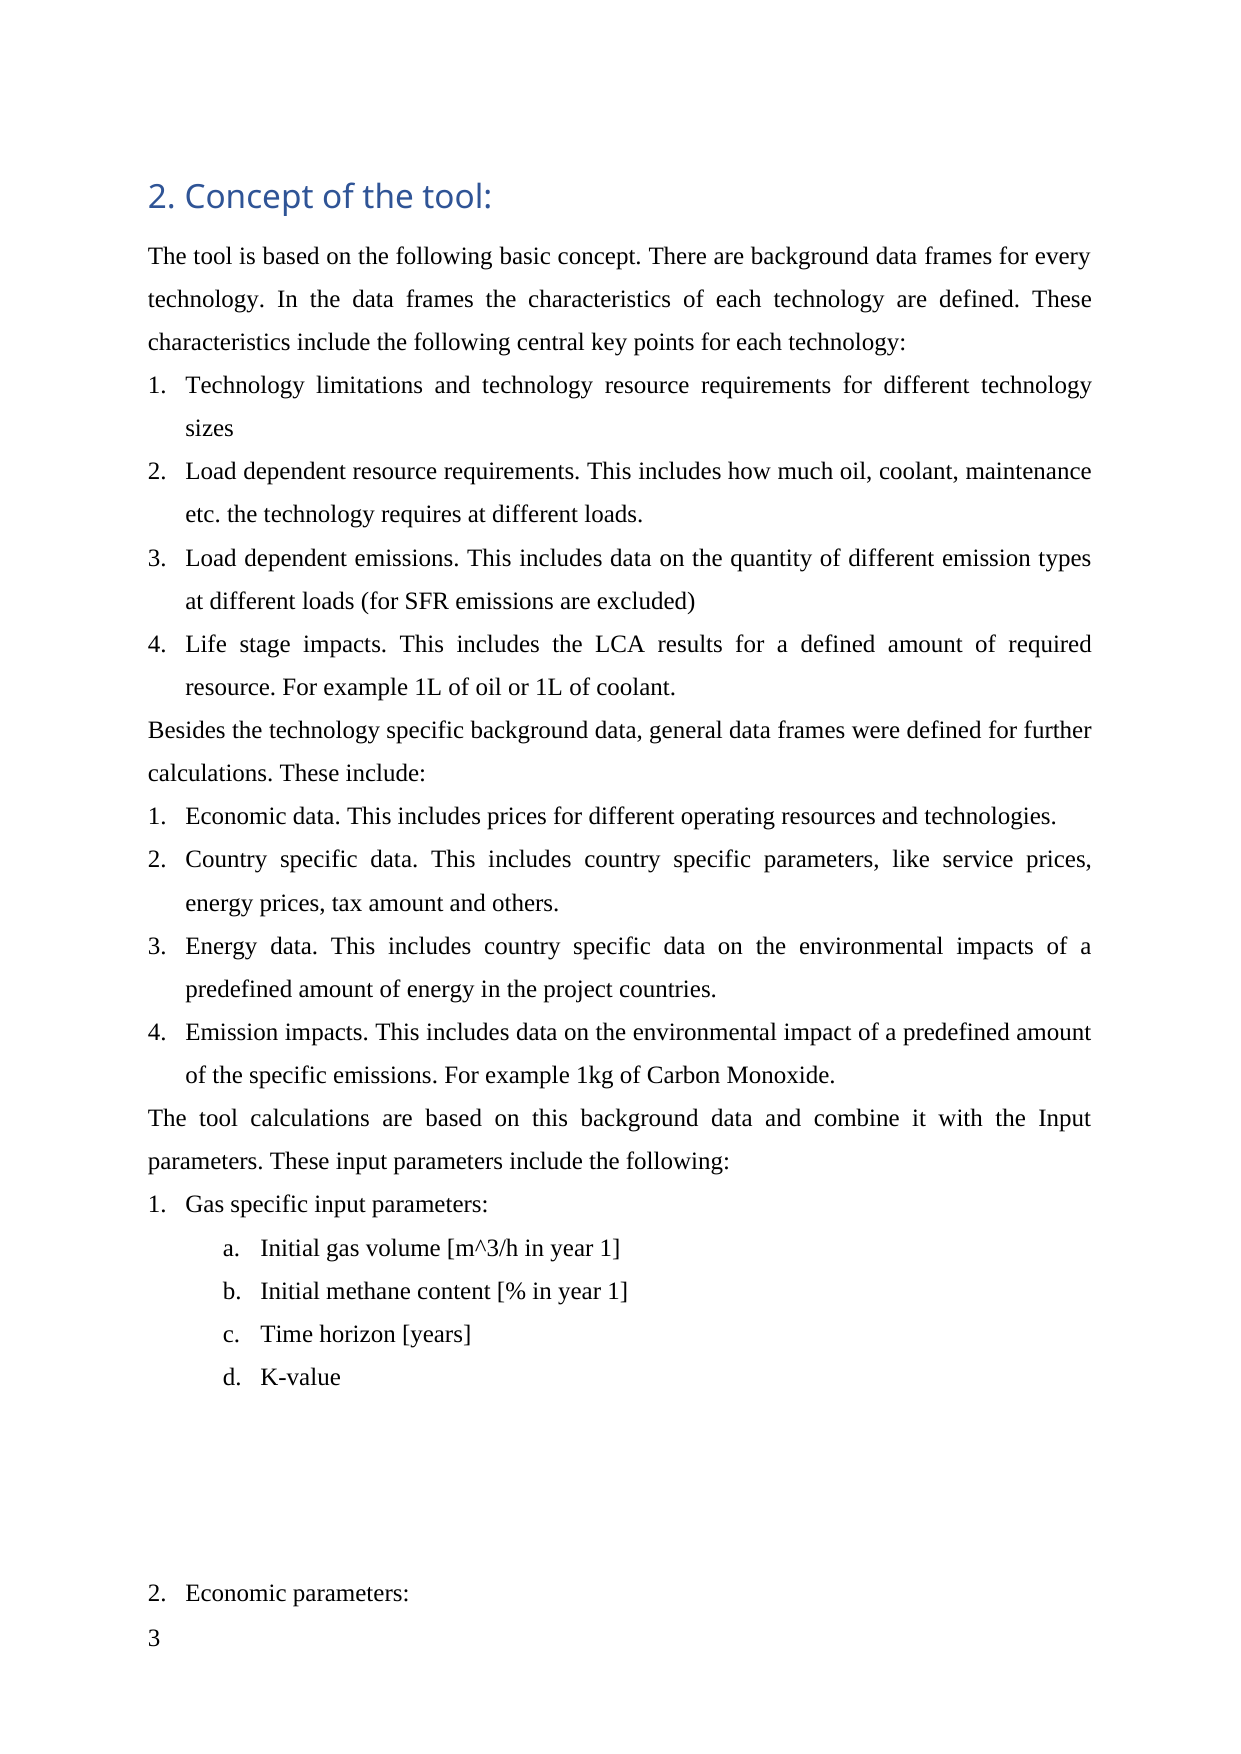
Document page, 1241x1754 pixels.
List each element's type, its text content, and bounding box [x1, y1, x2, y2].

list Emission impacts. This includes data on the environmental impact of a predefined amount of the specific emissions. For example 1kg of Carbon Monoxide. [148, 1017, 1093, 1089]
list Initial methane content [% in year 1] [223, 1276, 1093, 1304]
list Time horizon [years] [223, 1319, 1093, 1348]
list Initial gas volume [m^3/h in year 1] [223, 1233, 1093, 1261]
list Gas specific input parameters: [148, 1189, 1093, 1218]
list Technology limitations and technology resource requirements for different technology sizes [148, 370, 1093, 442]
text The tool calculations are based on this background data and combine it with the Input parameters. These input parameters include the following: [148, 1103, 1093, 1175]
list Country specific data. This includes country specific parameters, like service prices, energy prices, tax amount and others. [148, 844, 1093, 916]
list K-value [223, 1362, 1093, 1391]
list Energy data. This includes country specific data on the environmental impacts of a predefined amount of energy in the project countries. [148, 931, 1093, 1003]
subtitle 2. Concept of the tool: [148, 173, 1093, 218]
list Economic parameters: [148, 1578, 1093, 1606]
list Load dependent resource requirements. This includes how much oil, coolant, maintenance etc. the technology requires at different loads. [148, 456, 1093, 528]
text The tool is based on the following basic concept. There are background data frames for every technology. In the data frames the characteristics of each technology are defined. These characteristics include the following central key points for each technology: [148, 241, 1093, 356]
list Economic data. This includes prices for different operating resources and technologies. [148, 801, 1093, 830]
list Life stage impacts. This includes the LCA results for a defined amount of required resource. For example 1L of oil or 1L of coolant. [148, 629, 1093, 701]
list Load dependent emissions. This includes data on the quantity of different emission types at different loads (for SFR emissions are excluded) [148, 543, 1093, 614]
text Besides the technology specific background data, general data frames were defined for further calculations. These include: [148, 715, 1093, 787]
